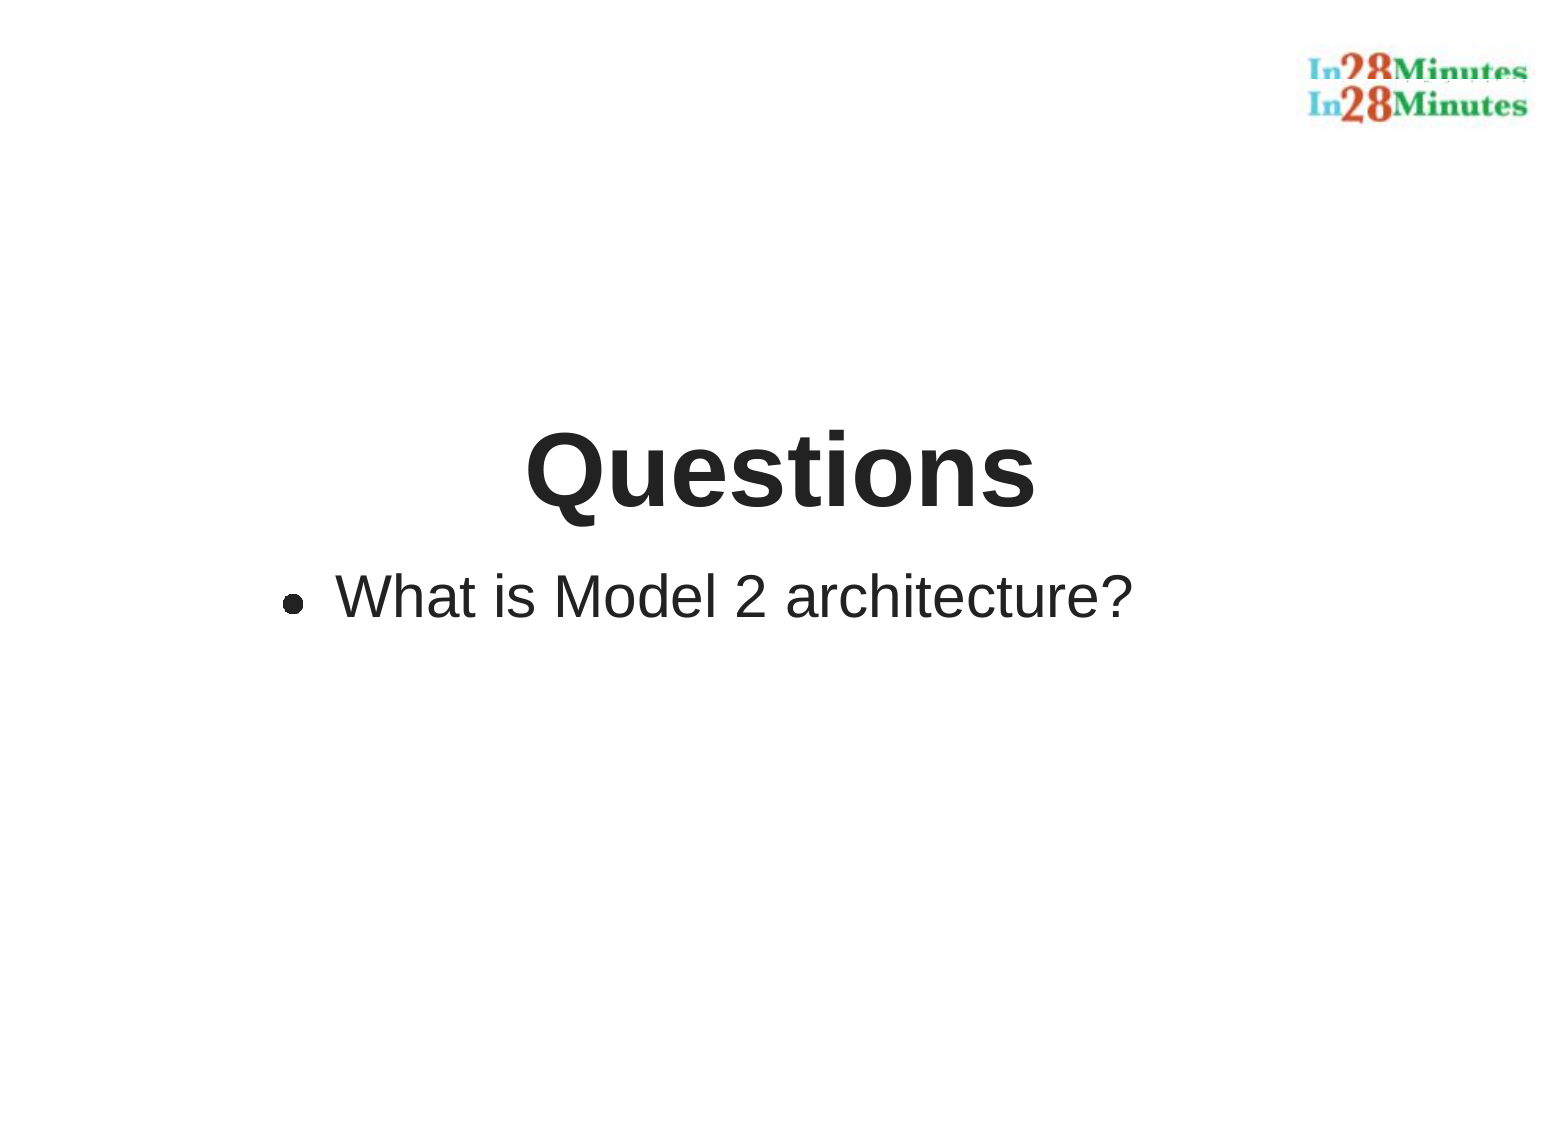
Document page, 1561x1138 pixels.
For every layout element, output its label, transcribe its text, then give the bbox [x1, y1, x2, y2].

picture [280, 591, 305, 616]
picture [1272, 45, 1536, 212]
text What is Model 2 architecture? [335, 560, 1489, 630]
text Questions [73, 407, 1489, 528]
